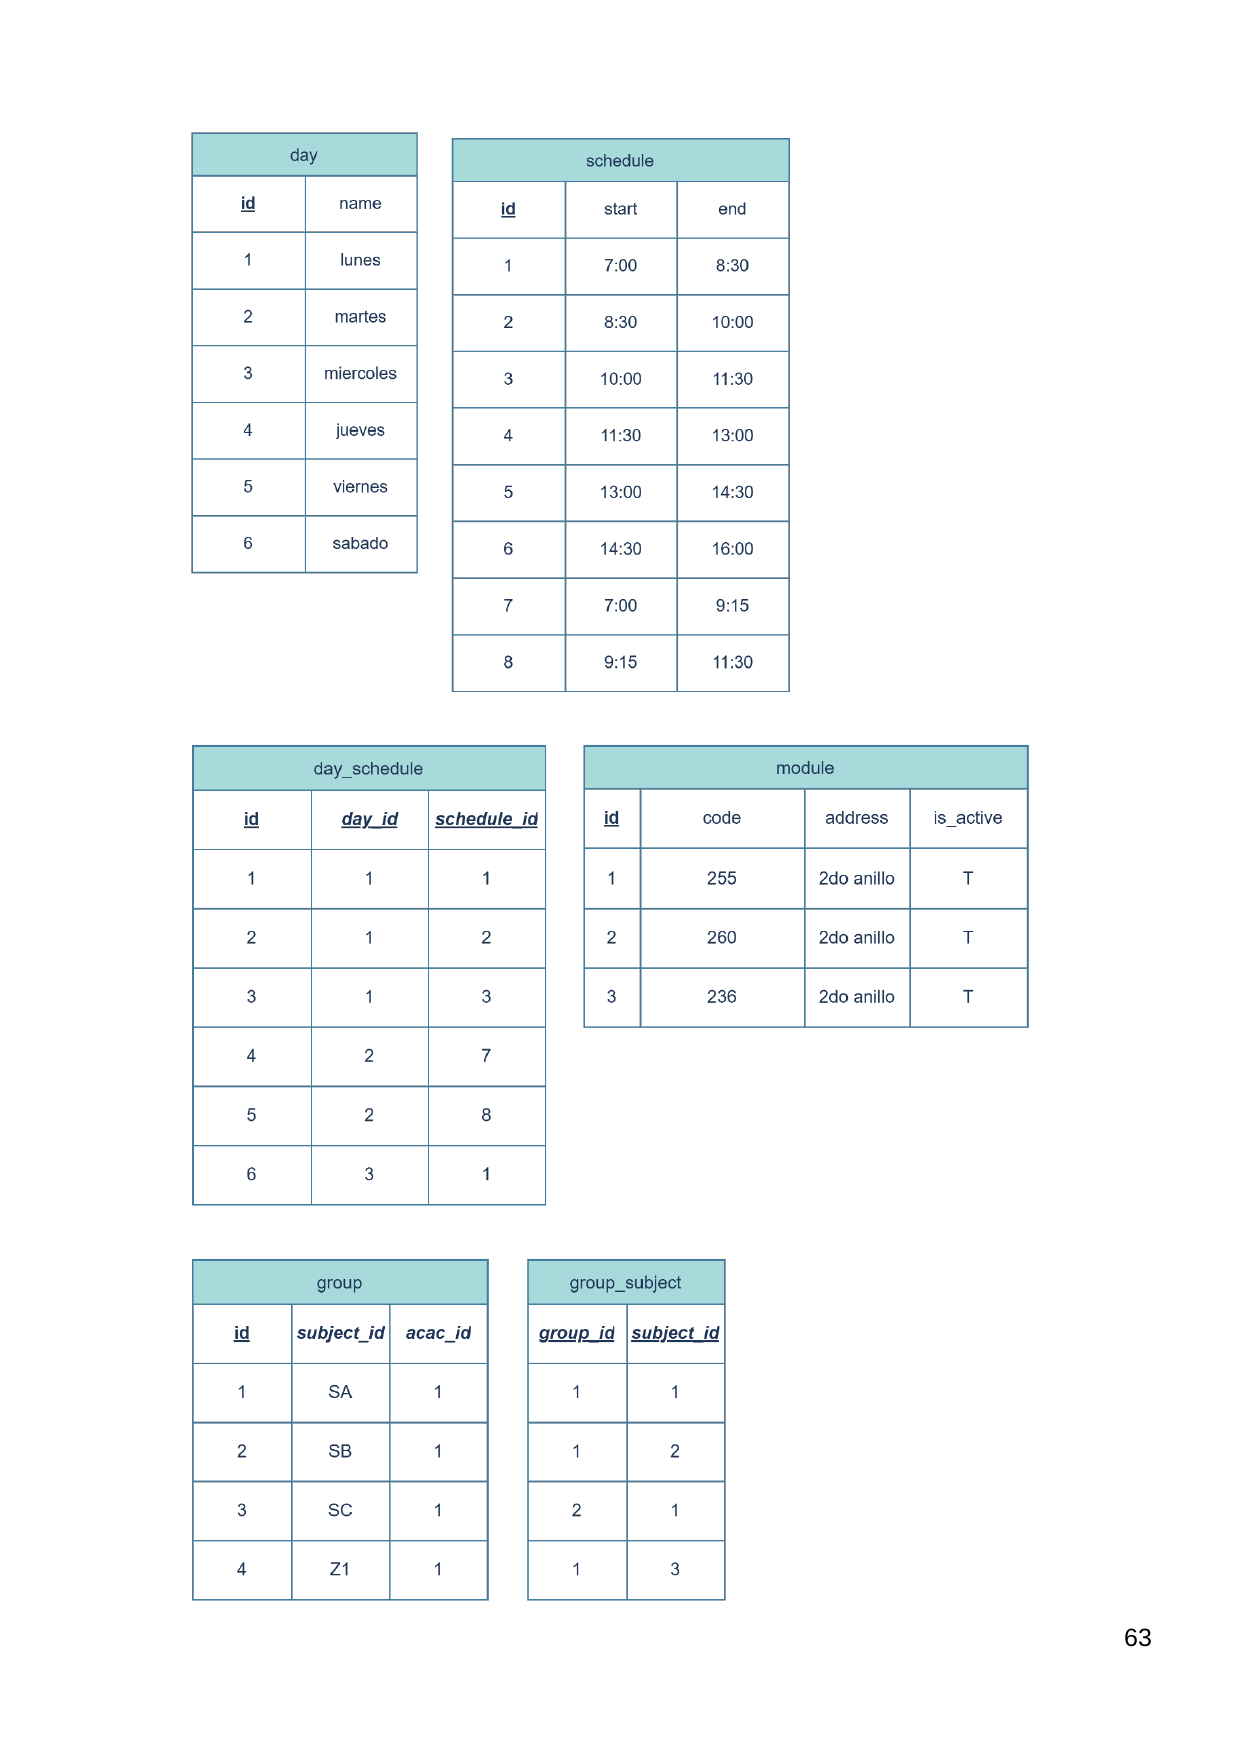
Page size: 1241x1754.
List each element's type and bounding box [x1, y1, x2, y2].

picture [177, 1244, 740, 1615]
picture [177, 731, 1044, 1220]
picture [177, 118, 805, 706]
